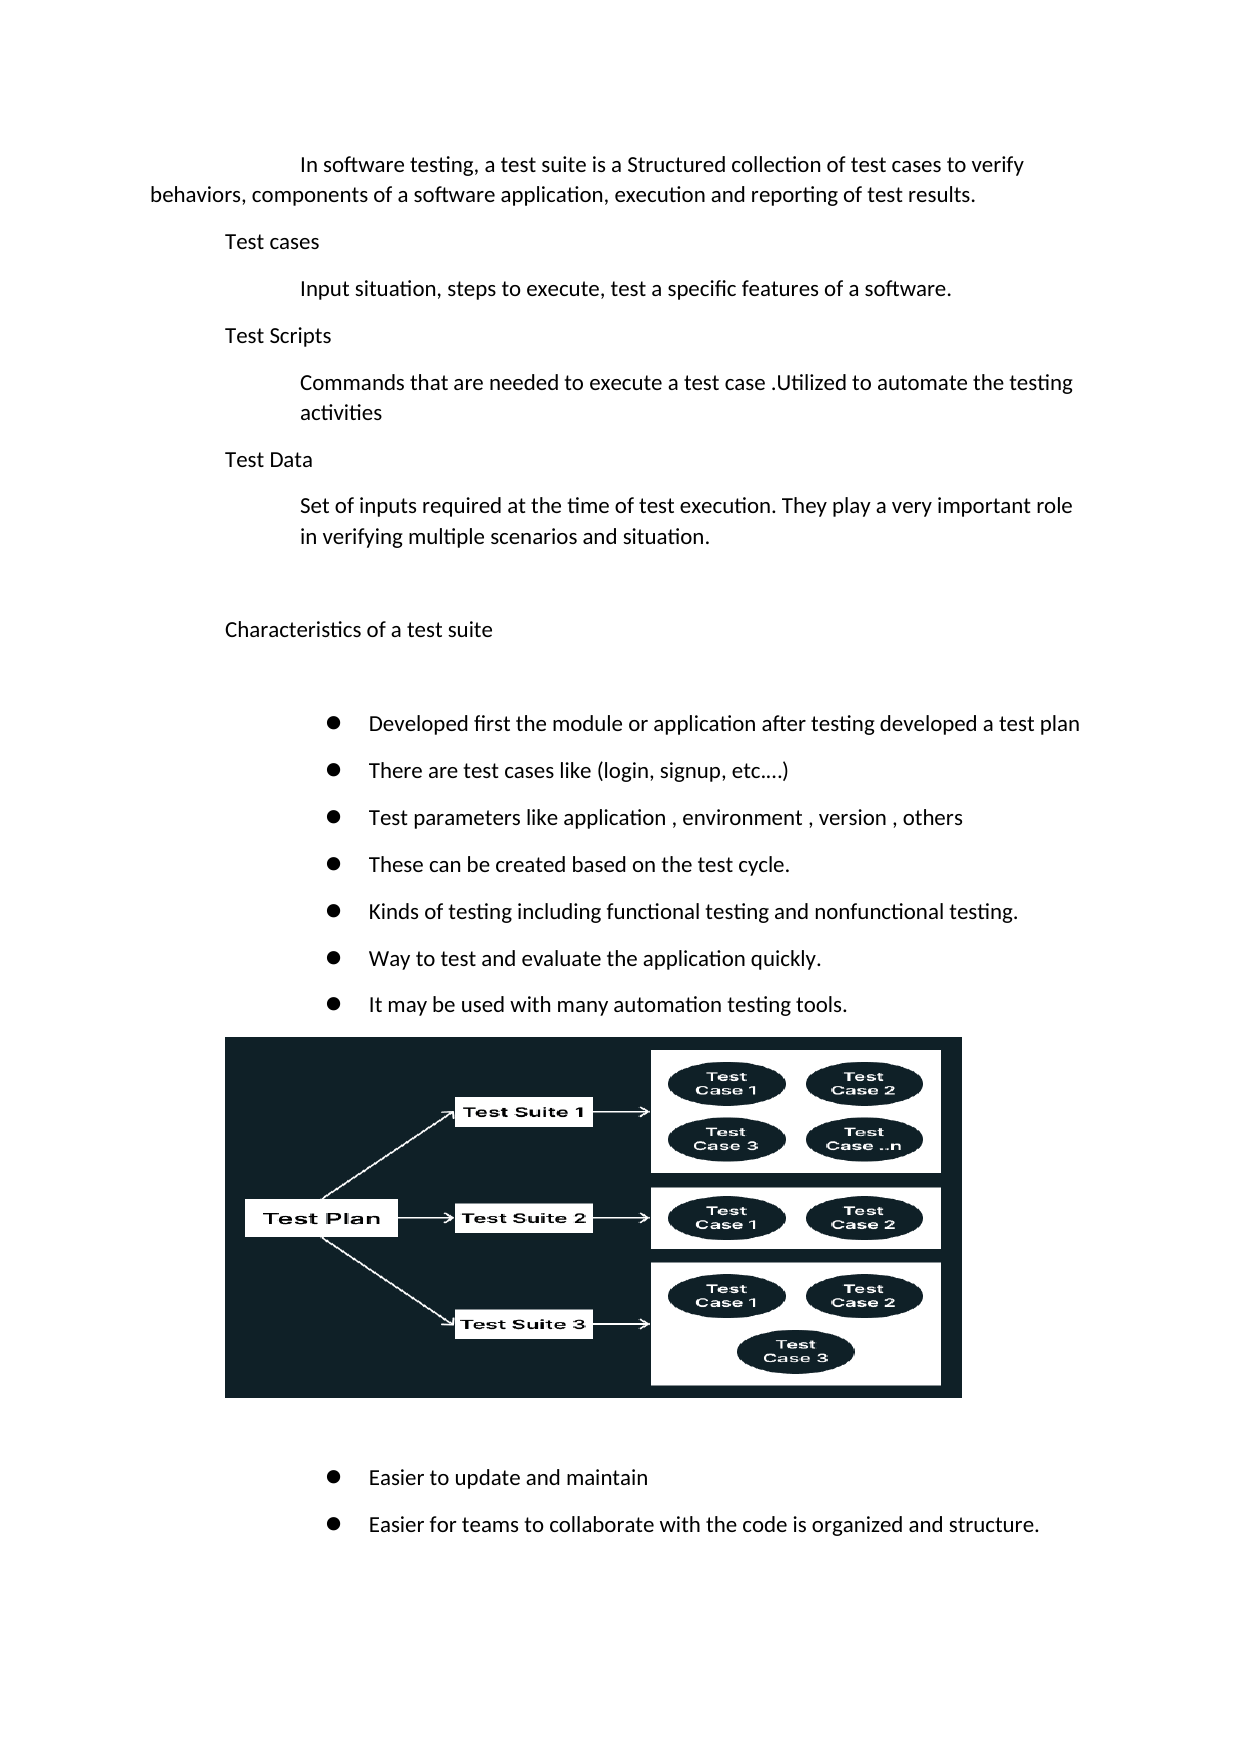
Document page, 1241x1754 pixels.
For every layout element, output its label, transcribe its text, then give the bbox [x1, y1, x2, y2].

text Test cases [150, 227, 1090, 255]
list Kinds of testing including functional testing and nonfunctional testing. [325, 897, 1090, 925]
text Test Scripts [150, 321, 1090, 349]
list These can be created based on the test cycle. [325, 850, 1090, 878]
list Way to test and evaluate the application quickly. [325, 944, 1090, 972]
text In software testing, a test suite is a Structured collection of test cases to verify behaviors, components of a software application, execution and reporting of test results. [150, 150, 1090, 208]
list Developed first the module or application after testing developed a test plan [325, 709, 1090, 737]
text Commands that are needed to execute a test case .Utilized to automate the testing activities [150, 368, 1090, 426]
text Characteristics of a test suite [150, 616, 1090, 644]
list There are test cases like (login, signup, etc.…) [325, 756, 1090, 784]
picture [225, 1037, 962, 1398]
list It may be used with many automation testing tools. [325, 991, 1090, 1019]
text Test Data [150, 445, 1090, 473]
list Easier to update and maintain [325, 1463, 1090, 1491]
list Easier for teams to collaborate with the code is organized and structure. [325, 1510, 1090, 1538]
text Set of inputs required at the time of test execution. They play a very important role in verifying multiple scenarios and situation. [150, 492, 1090, 550]
text Input situation, steps to execute, test a specific features of a software. [150, 274, 1090, 302]
list Test parameters like application , environment , version , others [325, 803, 1090, 831]
